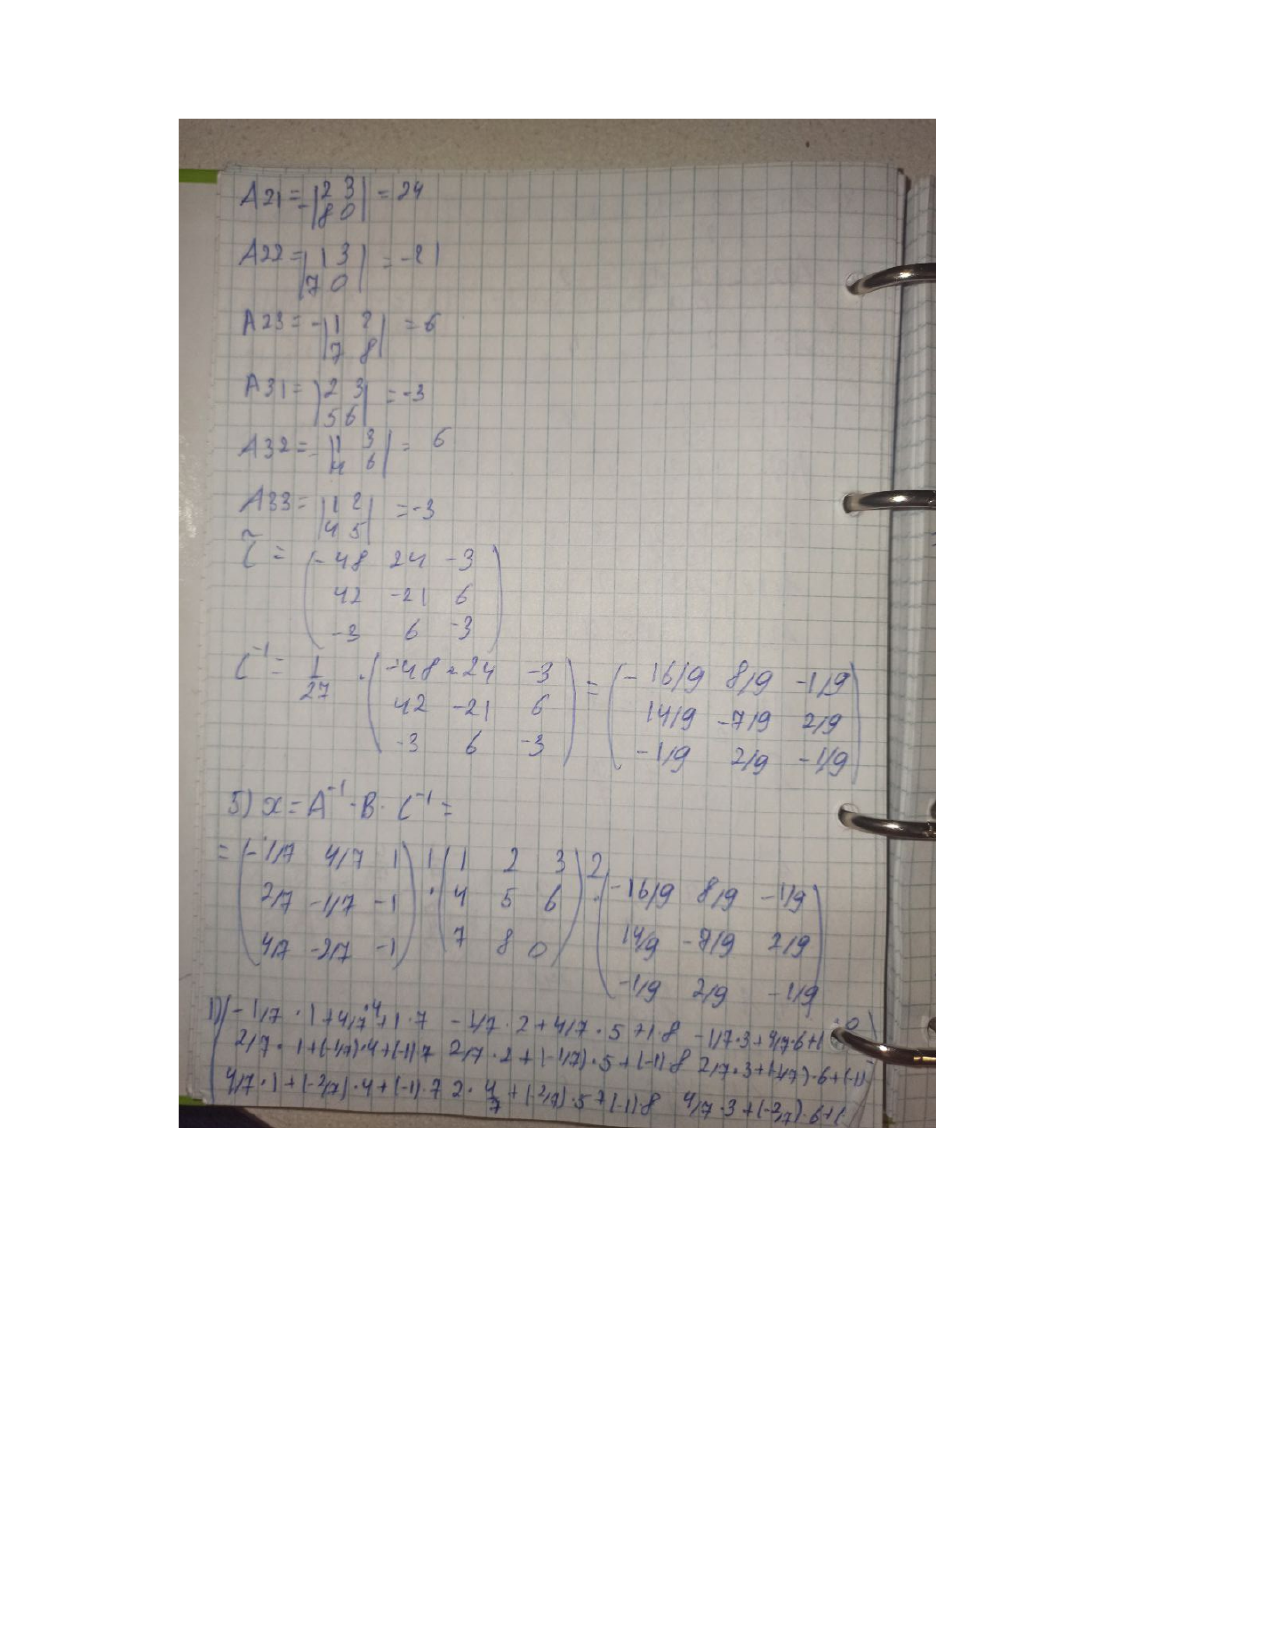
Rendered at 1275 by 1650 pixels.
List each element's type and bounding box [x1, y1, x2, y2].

picture [179, 120, 936, 1128]
